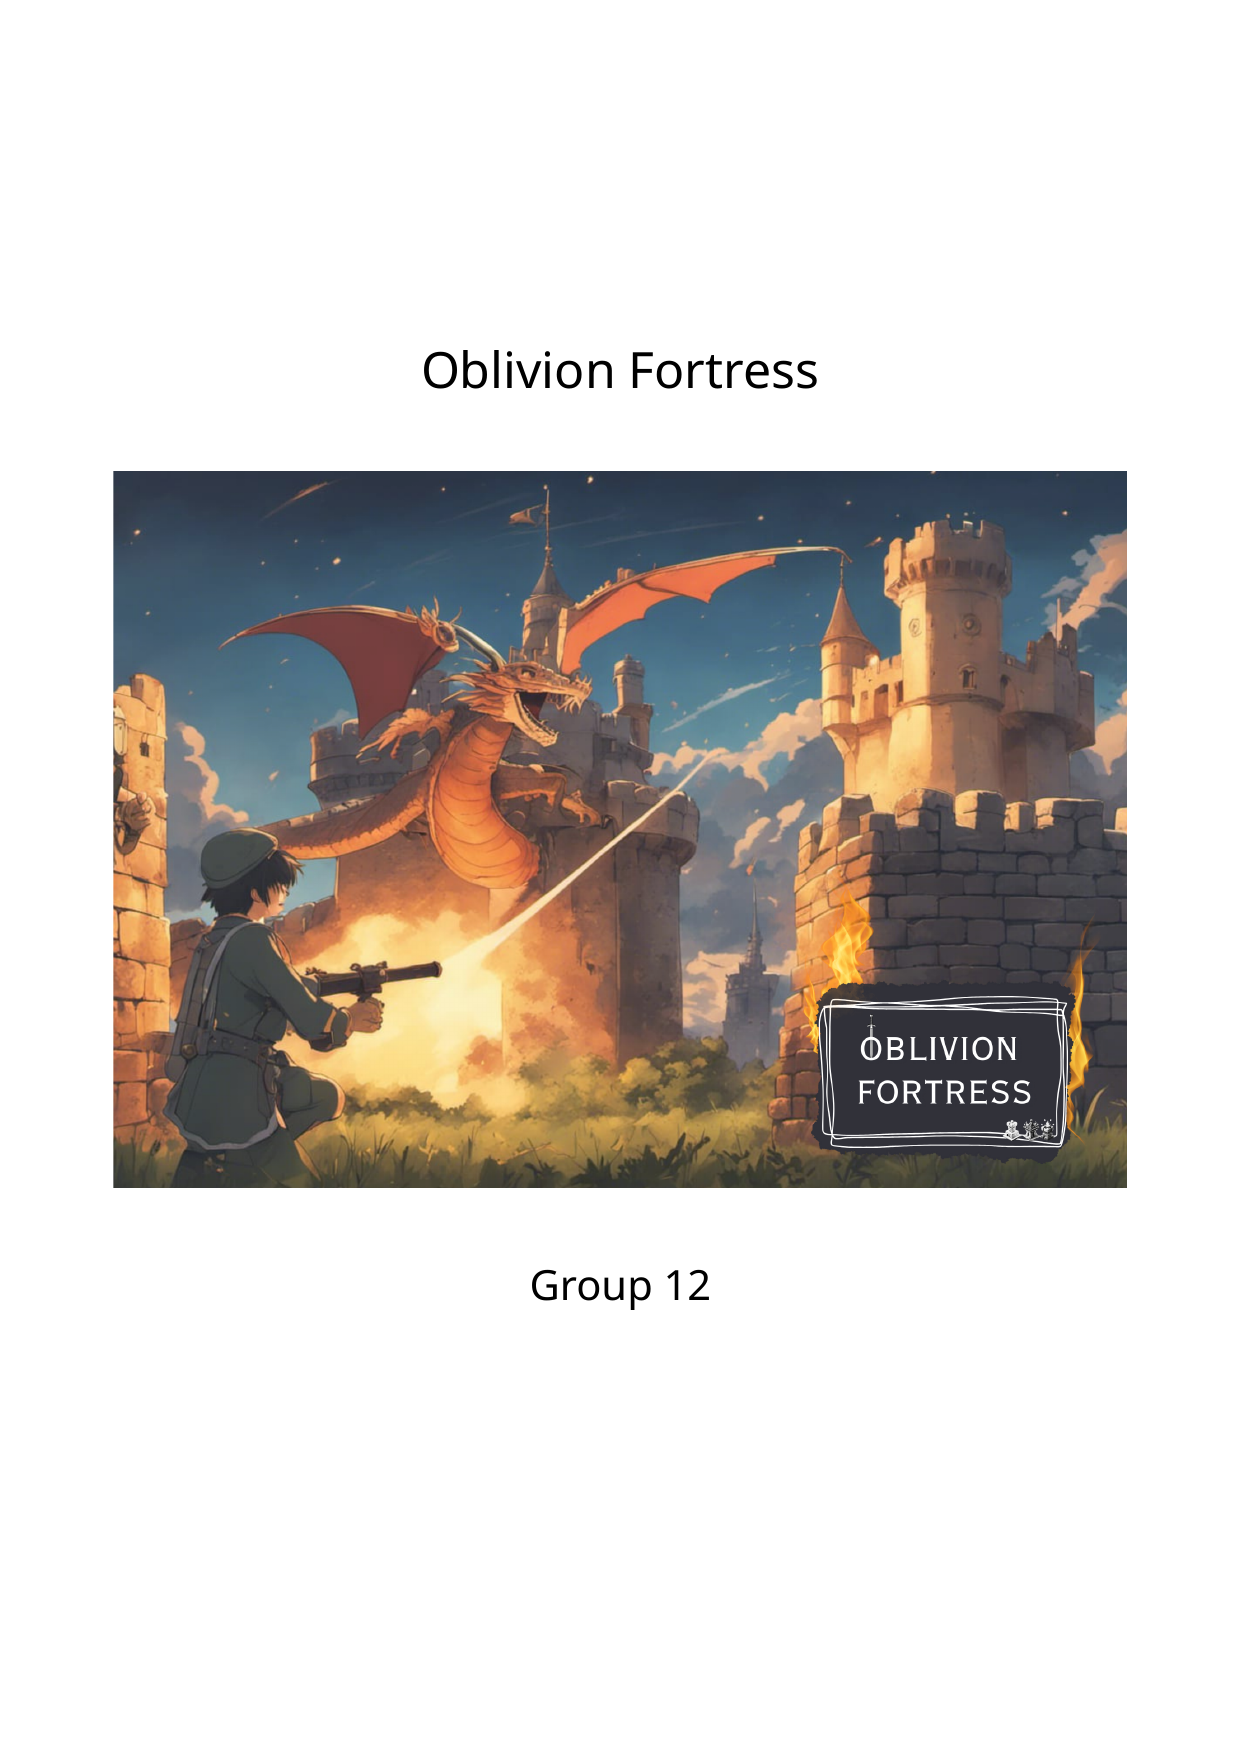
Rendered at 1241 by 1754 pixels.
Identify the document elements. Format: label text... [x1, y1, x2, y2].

text Oblivion Fortress [112, 335, 1128, 403]
picture [113, 471, 1127, 1188]
text Group 12 [112, 1255, 1128, 1312]
